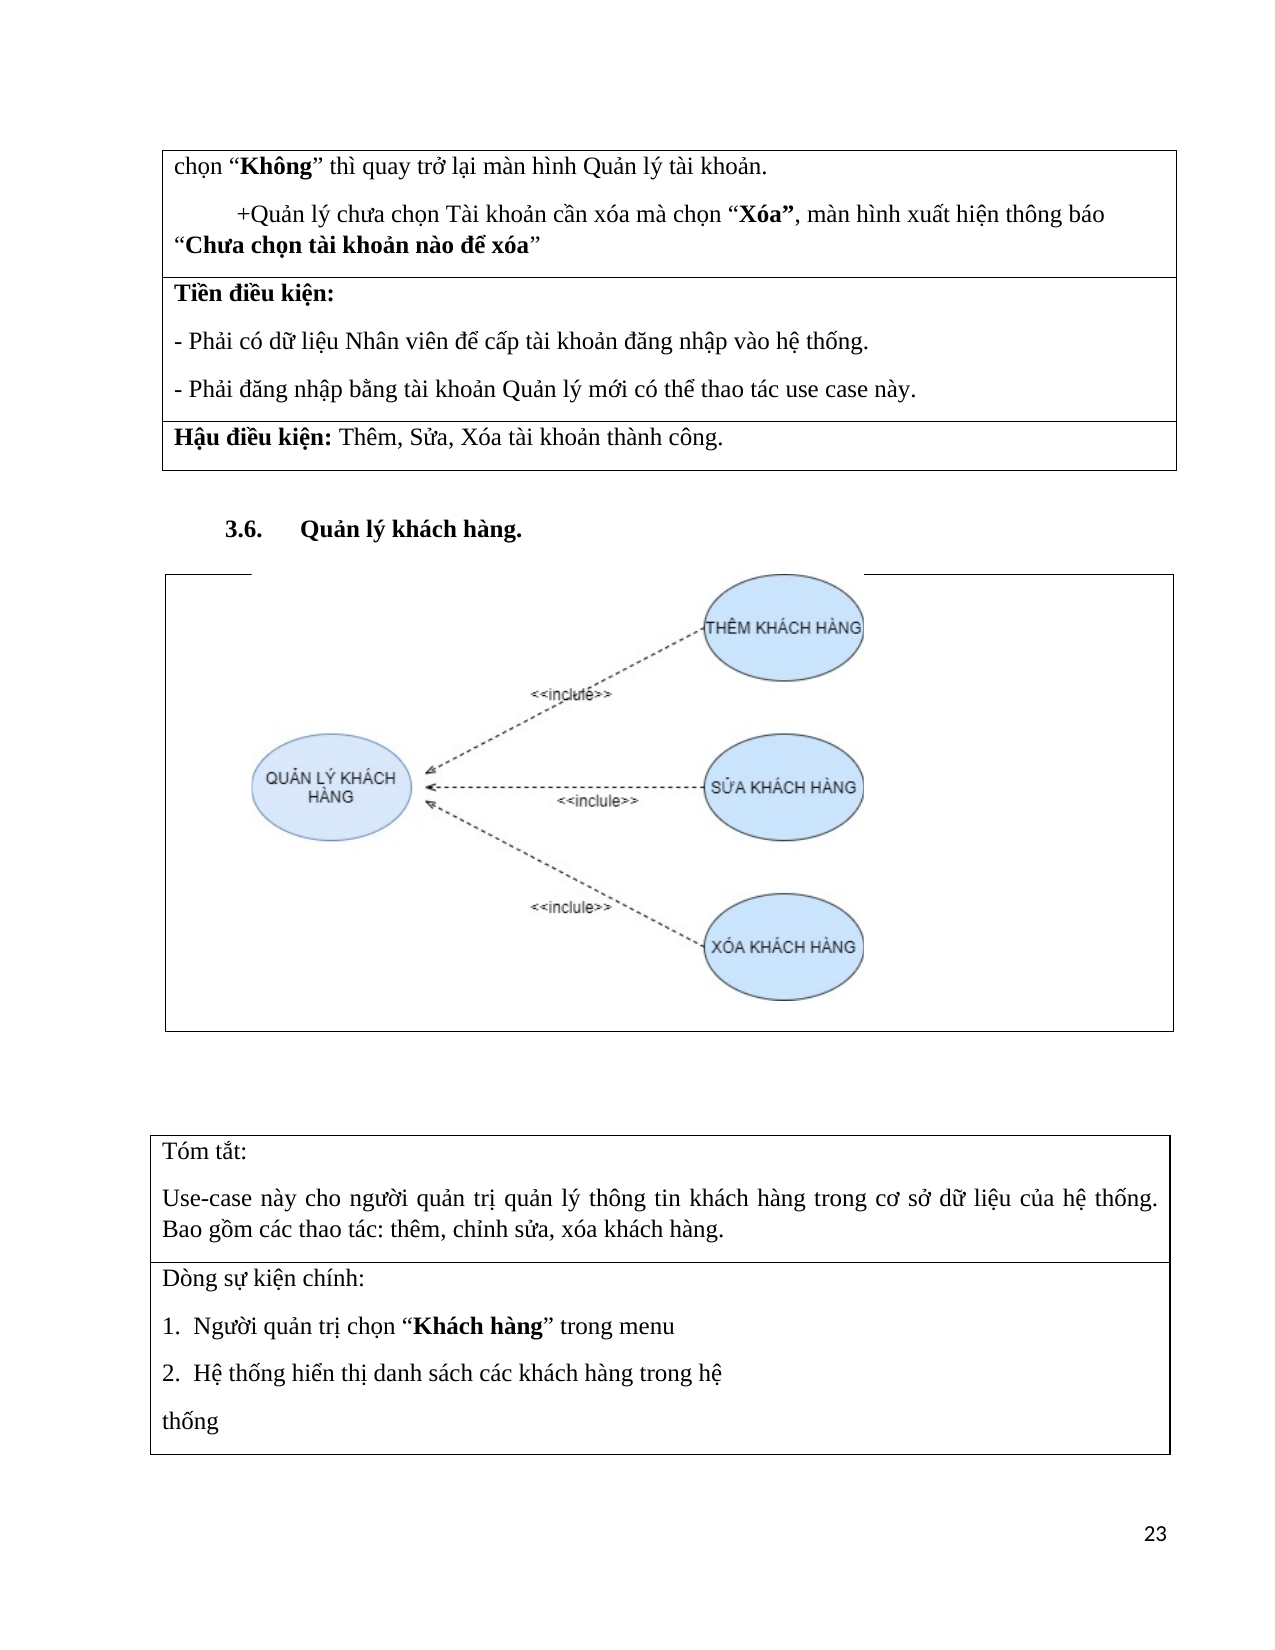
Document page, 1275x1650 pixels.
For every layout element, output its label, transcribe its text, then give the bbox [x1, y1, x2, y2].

list Quản lý khách hàng. [225, 514, 1167, 543]
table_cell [163, 151, 1176, 277]
table_cell Hậu điều kiện: Thêm, Sửa, Xóa tài khoản thành công. [163, 422, 1176, 470]
picture [251, 574, 864, 1001]
table_header Tóm tắt: Use-case này cho người quản trị quản lý thông tin khách hàng trong cơ sở dữ liệu của hệ thống. Bao gồm các thao tác: thêm, chỉnh sửa, xóa khách hàng. [151, 1136, 1169, 1262]
table_header [166, 575, 1173, 1031]
table_cell Tiền điều kiện: - Phải có dữ liệu Nhân viên để cấp tài khoản đăng nhập vào hệ thống. - Phải đăng nhập bằng tài khoản Quản lý mới có thể thao tác use case này. [163, 278, 1176, 421]
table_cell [151, 1263, 1169, 1454]
